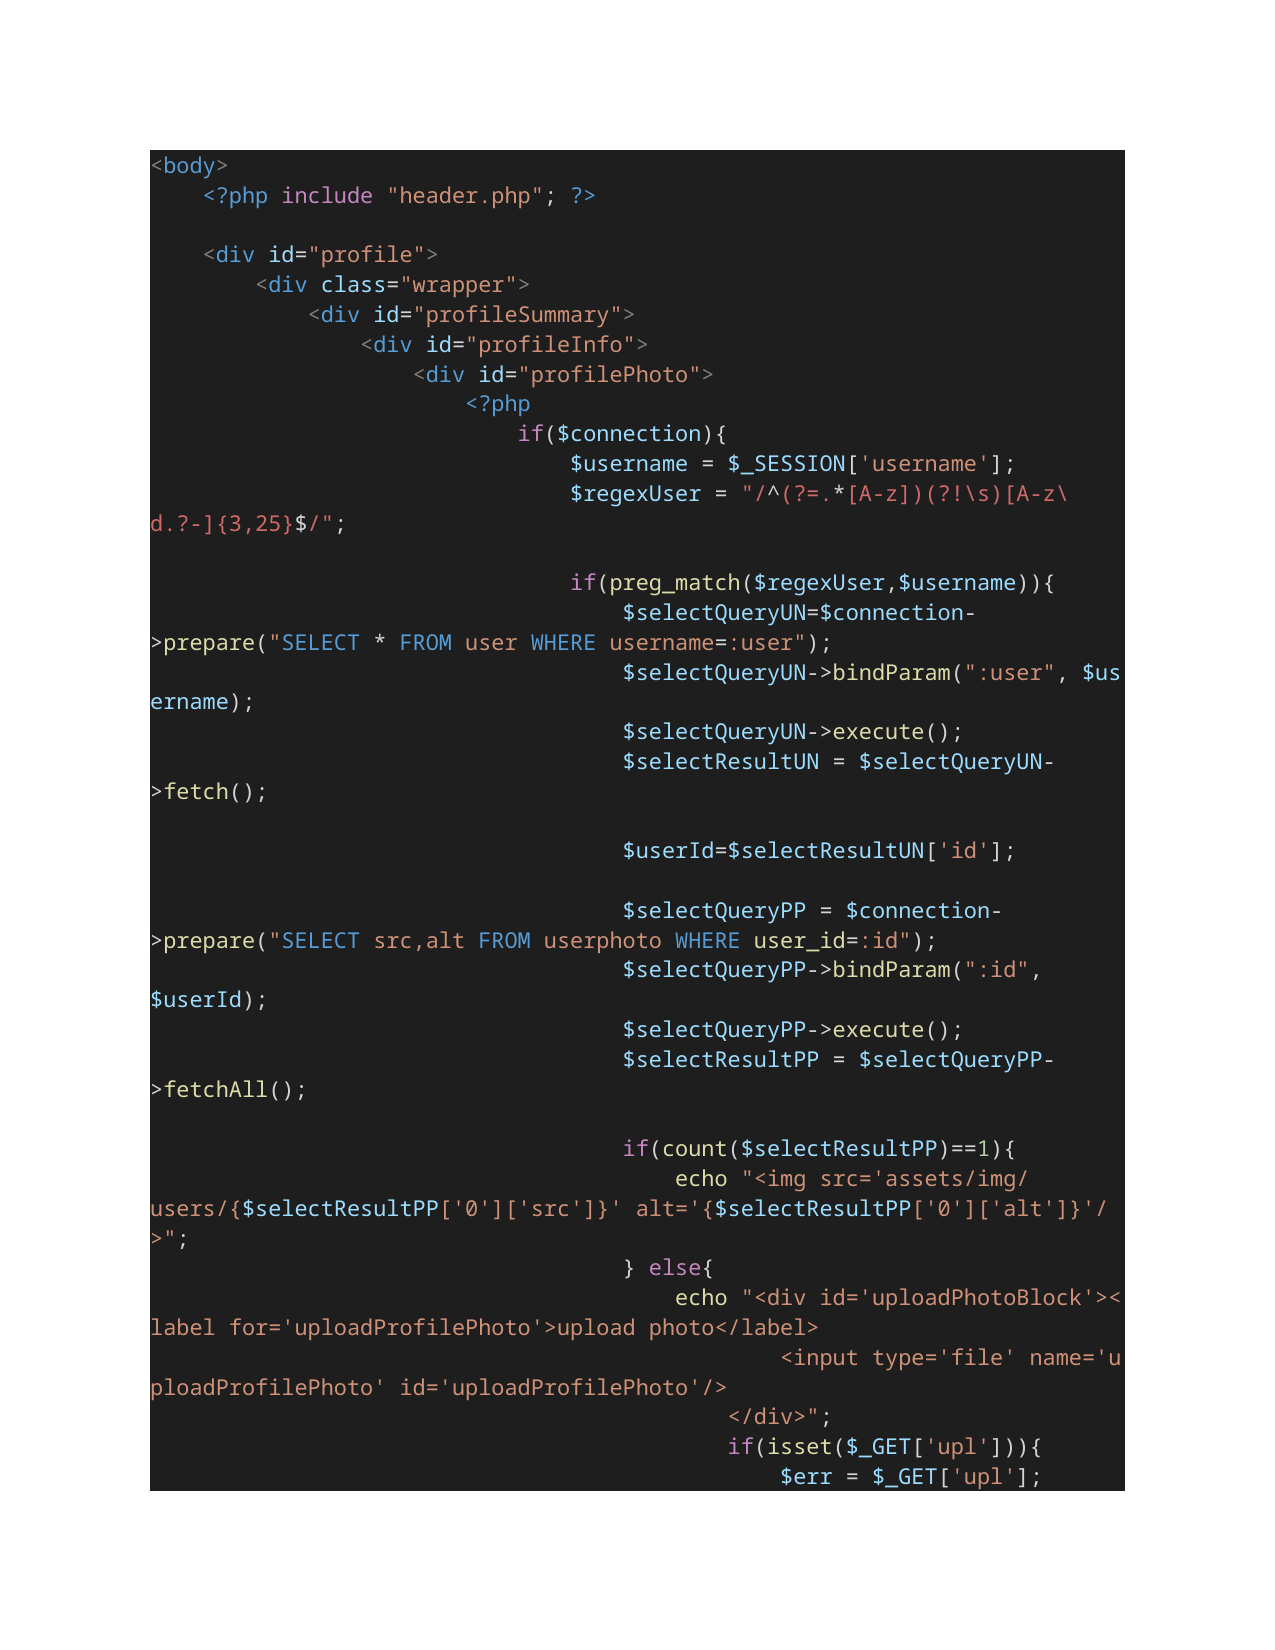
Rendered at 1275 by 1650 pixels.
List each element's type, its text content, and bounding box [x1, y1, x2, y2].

text $selectQueryUN=$connection->prepare("SELECT * FROM user WHERE username=:user"); [150, 597, 1125, 656]
text <div id="profilePhoto"> [150, 358, 1125, 388]
text $selectQueryUN->bindParam(":user", $username); [150, 656, 1125, 716]
text $selectQueryPP->bindParam(":id",$userId); [150, 954, 1125, 1014]
text } else{ [150, 1252, 1125, 1282]
text echo "<div id='uploadPhotoBlock'><label for='uploadProfilePhoto'>upload photo</label> [150, 1282, 1125, 1342]
text <body> [150, 150, 1125, 180]
text $err = $_GET['upl']; [150, 1461, 1125, 1491]
text $selectResultUN = $selectQueryUN->fetch(); [150, 746, 1125, 805]
text $selectResultPP = $selectQueryPP->fetchAll(); [150, 1044, 1125, 1103]
text $selectQueryPP = $connection->prepare("SELECT src,alt FROM userphoto WHERE user_id=:id"); [150, 895, 1125, 954]
text $userId=$selectResultUN['id']; [150, 835, 1125, 865]
text <input type='file' name='uploadProfilePhoto' id='uploadProfilePhoto'/> [150, 1342, 1125, 1401]
text <?php [150, 388, 1125, 418]
text <?php include "header.php"; ?> [150, 180, 1125, 209]
text <div class="wrapper"> [150, 269, 1125, 299]
text $selectQueryPP->execute(); [150, 1014, 1125, 1044]
text $username = $_SESSION['username']; [150, 448, 1125, 478]
text if($connection){ [150, 418, 1125, 448]
text echo "<img src='assets/img/users/{$selectResultPP['0']['src']}' alt='{$selectResultPP['0']['alt']}'/>"; [150, 1163, 1125, 1252]
text </div>"; [150, 1401, 1125, 1431]
text <div id="profileSummary"> [150, 299, 1125, 329]
text <div id="profileInfo"> [150, 329, 1125, 358]
text if(count($selectResultPP)==1){ [150, 1133, 1125, 1163]
text <div id="profile"> [150, 239, 1125, 269]
text $regexUser = "/^(?=.*[A-z])(?!\s)[A-z\d.?-]{3,25}$/"; [150, 478, 1125, 537]
text if(isset($_GET['upl'])){ [150, 1431, 1125, 1461]
text if(preg_match($regexUser,$username)){ [150, 567, 1125, 597]
text $selectQueryUN->execute(); [150, 716, 1125, 746]
